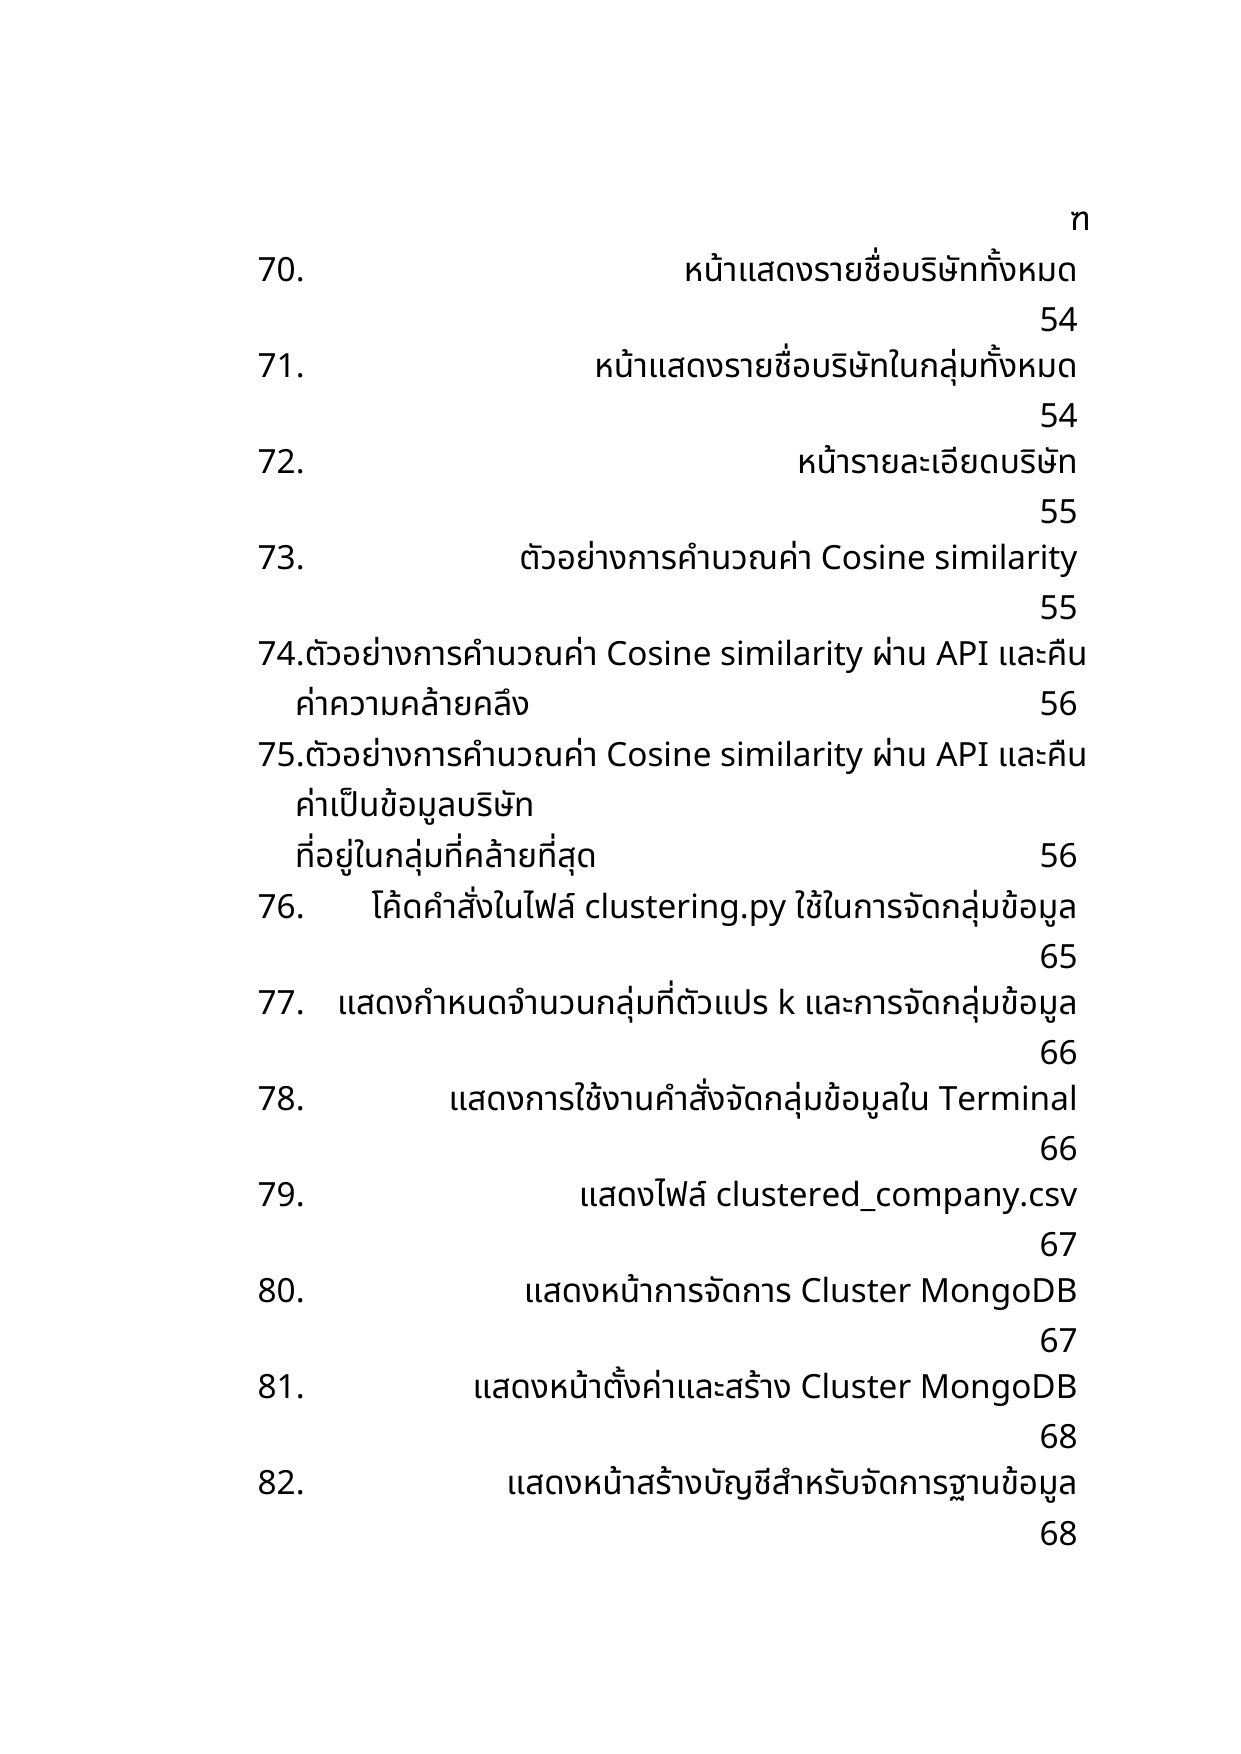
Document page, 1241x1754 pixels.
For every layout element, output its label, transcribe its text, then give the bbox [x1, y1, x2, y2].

text แสดงกำหนดจำนวนกลุ่มที่ตัวแปร k และการจัดกลุ่มข้อมูล 66 [257, 978, 1090, 1074]
text หน้าแสดงรายชื่อบริษัททั้งหมด 54 [257, 245, 1090, 341]
text แสดงหน้าสร้างบัญชีสำหรับจัดการฐานข้อมูล 68 [257, 1459, 1090, 1555]
text แสดงไฟล์ clustered_company.csv 67 [257, 1171, 1090, 1267]
text แสดงการใช้งานคำสั่งจัดกลุ่มข้อมูลใน Terminal 66 [257, 1074, 1090, 1171]
text แสดงหน้าตั้งค่าและสร้าง Cluster MongoDB 68 [257, 1363, 1090, 1459]
text ตัวอย่างการคำนวณค่า Cosine similarity ผ่าน API และคืนค่าความคล้ายคลึง 56 [257, 629, 1090, 731]
text โค้ดคำสั่งในไฟล์ clustering.py ใช้ในการจัดกลุ่มข้อมูล 65 [257, 882, 1090, 978]
text ตัวอย่างการคำนวณค่า Cosine similarity 55 [257, 533, 1090, 629]
text หน้ารายละเอียดบริษัท 55 [257, 437, 1090, 533]
text แสดงหน้าการจัดการ Cluster MongoDB 67 [257, 1267, 1090, 1363]
text หน้าแสดงรายชื่อบริษัทในกลุ่มทั้งหมด 54 [257, 341, 1090, 437]
text ตัวอย่างการคำนวณค่า Cosine similarity ผ่าน API และคืนค่าเป็นข้อมูลบริษัท ที่อยู่ในกลุ่มที่คล้ายที่สุด 56 [257, 731, 1090, 882]
